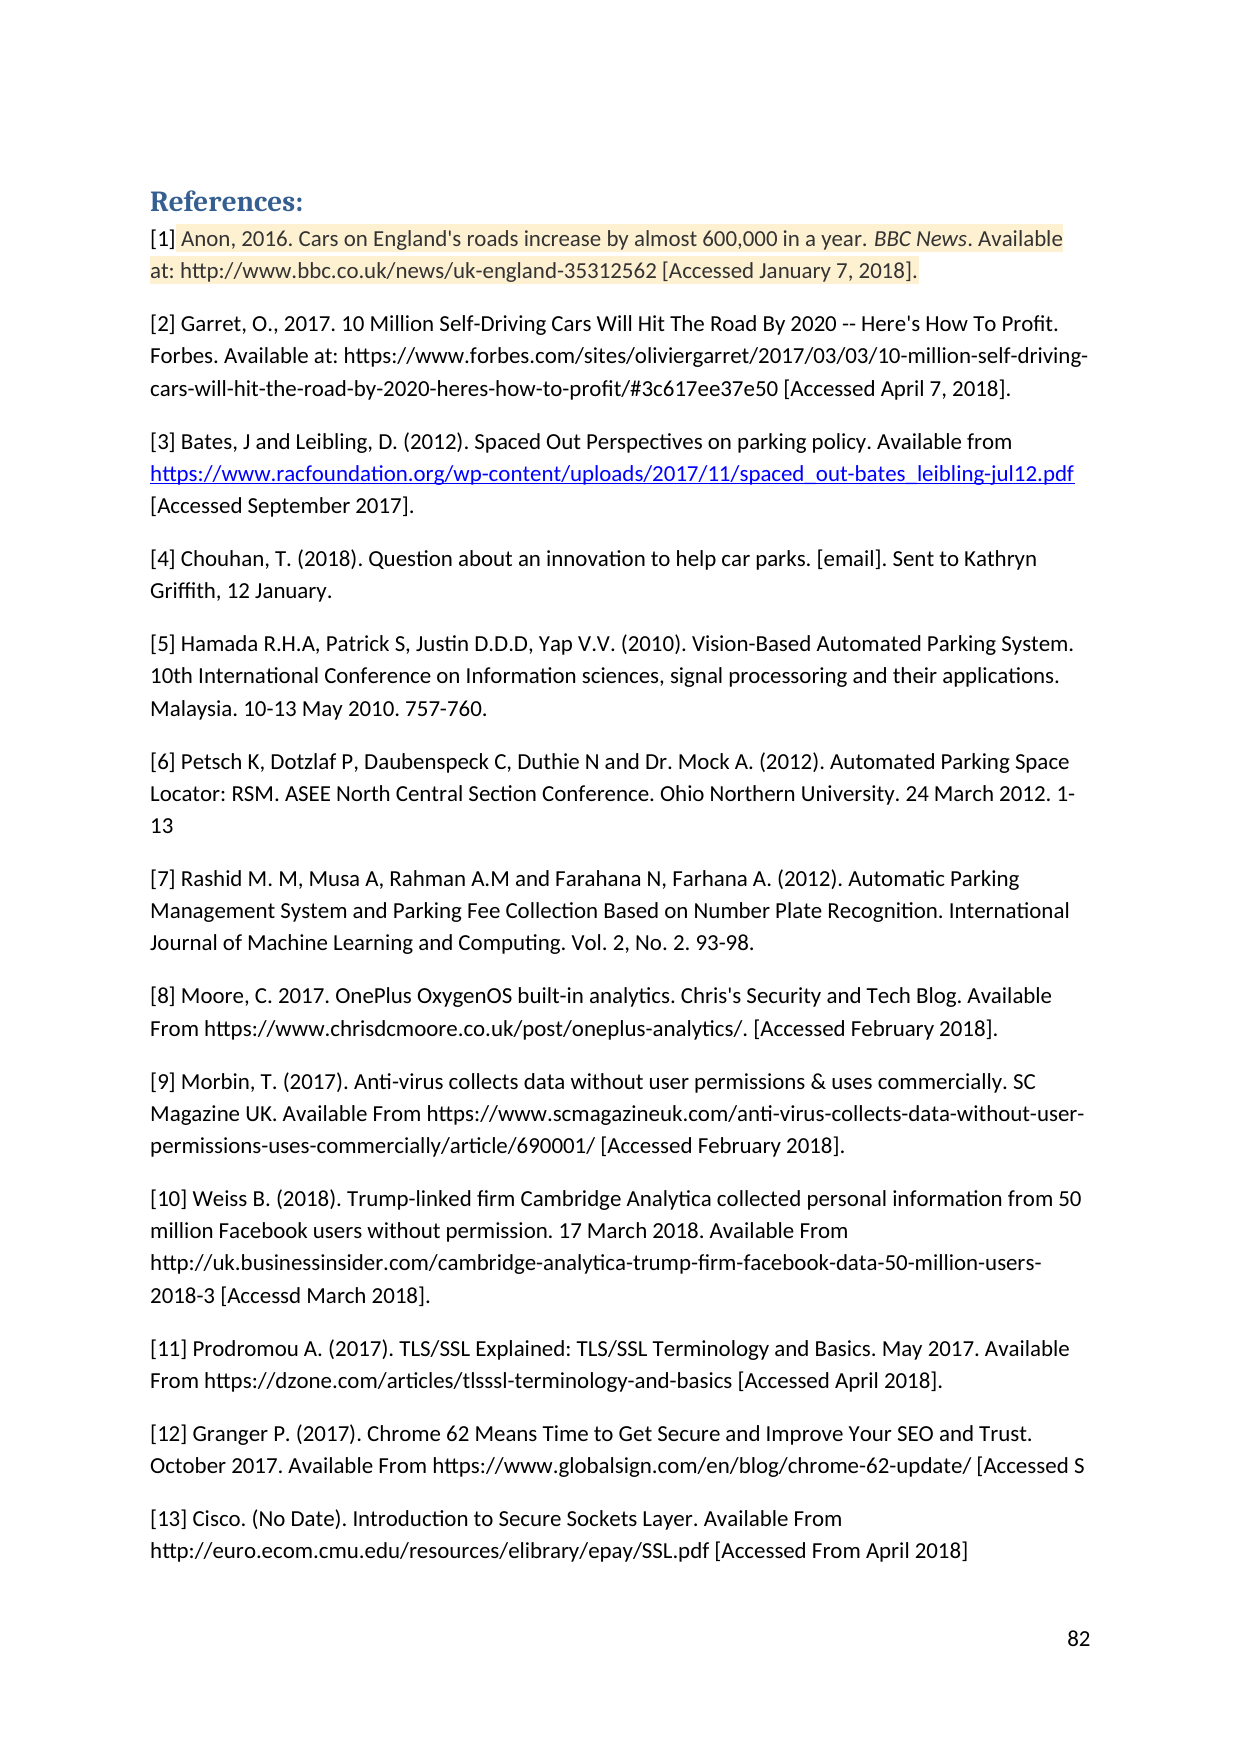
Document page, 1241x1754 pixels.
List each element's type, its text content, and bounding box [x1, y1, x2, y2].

subtitle References: [150, 186, 1090, 219]
text [13] Cisco. (No Date). Introduction to Secure Sockets Layer. Available From http://euro.ecom.cmu.edu/resources/elibrary/epay/SSL.pdf [Accessed From April 2018] [150, 1504, 1090, 1564]
text [3] Bates, J and Leibling, D. (2012). Spaced Out Perspectives on parking policy. Available from https://www.racfoundation.org/wp-content/uploads/2017/11/spaced_out-bates_leibling-jul12.pdf [Accessed September 2017]. [150, 427, 1090, 519]
text [11] Prodromou A. (2017). TLS/SSL Explained: TLS/SSL Terminology and Basics. May 2017. Available From https://dzone.com/articles/tlsssl-terminology-and-basics [Accessed April 2018]. [150, 1334, 1090, 1394]
text [12] Granger P. (2017). Chrome 62 Means Time to Get Secure and Improve Your SEO and Trust. October 2017. Available From https://www.globalsign.com/en/blog/chrome-62-update/ [Accessed S [150, 1419, 1090, 1479]
text [9] Morbin, T. (2017). Anti-virus collects data without user permissions & uses commercially. SC Magazine UK. Available From https://www.scmagazineuk.com/anti-virus-collects-data-without-user-permissions-uses-commercially/article/690001/ [Accessed February 2018]. [150, 1067, 1090, 1159]
text [1] Anon, 2016. Cars on England's roads increase by almost 600,000 in a year. BBC News. Available at: http://www.bbc.co.uk/news/uk-england-35312562 [Accessed January 7, 2018]. [150, 224, 1090, 284]
text [8] Moore, C. 2017. OnePlus OxygenOS built-in analytics. Chris's Security and Tech Blog. Available From https://www.chrisdcmoore.co.uk/post/oneplus-analytics/. [Accessed February 2018]. [150, 982, 1090, 1042]
text [6] Petsch K, Dotzlaf P, Daubenspeck C, Duthie N and Dr. Mock A. (2012). Automated Parking Space Locator: RSM. ASEE North Central Section Conference. Ohio Northern University. 24 March 2012. 1-13 [150, 747, 1090, 839]
text [10] Weiss B. (2018). Trump-linked firm Cambridge Analytica collected personal information from 50 million Facebook users without permission. 17 March 2018. Available From http://uk.businessinsider.com/cambridge-analytica-trump-firm-facebook-data-50-million-users-2018-3 [Accessd March 2018]. [150, 1184, 1090, 1309]
text [2] Garret, O., 2017. 10 Million Self-Driving Cars Will Hit The Road By 2020 -- Here's How To Profit. Forbes. Available at: https://www.forbes.com/sites/oliviergarret/2017/03/03/10-million-self-driving-cars-will-hit-the-road-by-2020-heres-how-to-profit/#3c617ee37e50 [Accessed April 7, 2018]. [150, 309, 1090, 402]
text [4] Chouhan, T. (2018). Question about an innovation to help car parks. [email]. Sent to Kathryn Griffith, 12 January. [150, 544, 1090, 604]
text [5] Hamada R.H.A, Patrick S, Justin D.D.D, Yap V.V. (2010). Vision-Based Automated Parking System. 10th International Conference on Information sciences, signal processoring and their applications. Malaysia. 10-13 May 2010. 757-760. [150, 629, 1090, 722]
text [7] Rashid M. M, Musa A, Rahman A.M and Farahana N, Farhana A. (2012). Automatic Parking Management System and Parking Fee Collection Based on Number Plate Recognition. International Journal of Machine Learning and Computing. Vol. 2, No. 2. 93-98. [150, 864, 1090, 957]
